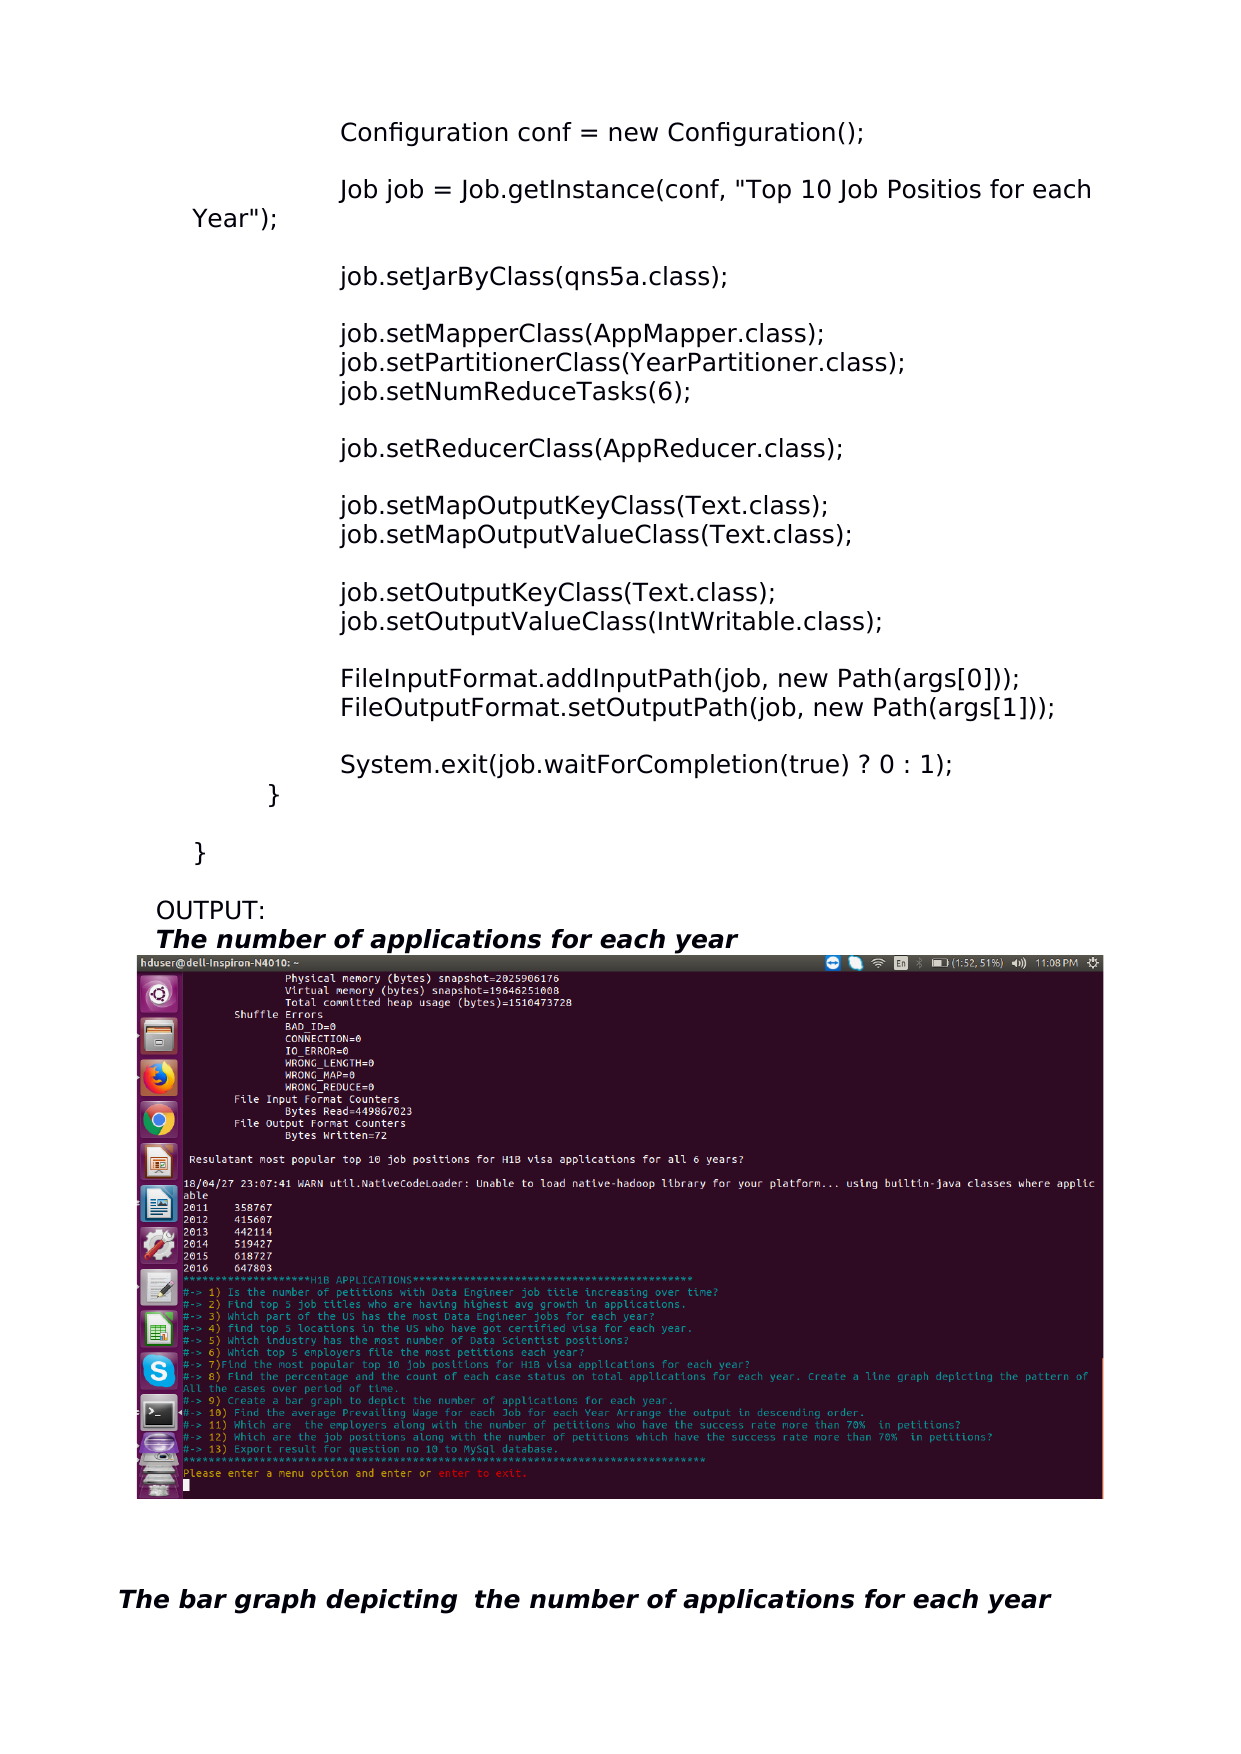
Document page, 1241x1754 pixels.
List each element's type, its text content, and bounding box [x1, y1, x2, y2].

text job.setJarByClass(qns5a.class); [192, 262, 1122, 291]
text Job job = Job.getInstance(conf, "Top 10 Job Positios for each Year"); [192, 175, 1122, 234]
text job.setOutputKeyClass(Text.class); [192, 578, 1122, 607]
picture [136, 955, 1104, 1499]
text } [192, 838, 1122, 867]
text The number of applications for each year [156, 926, 1122, 955]
text job.setOutputValueClass(IntWritable.class); [192, 607, 1122, 636]
text job.setPartitionerClass(YearPartitioner.class); [192, 348, 1122, 377]
text job.setMapOutputValueClass(Text.class); [192, 521, 1122, 550]
text job.setReducerClass(AppReducer.class); [192, 434, 1122, 463]
text FileOutputFormat.setOutputPath(job, new Path(args[1])); [192, 693, 1122, 723]
text FileInputFormat.addInputPath(job, new Path(args[0])); [192, 664, 1122, 693]
text Configuration conf = new Configuration(); [192, 118, 1122, 147]
text System.exit(job.waitForCompletion(true) ? 0 : 1); [192, 751, 1122, 780]
text OUTPUT: [156, 896, 1122, 926]
text job.setNumReduceTasks(6); [192, 377, 1122, 406]
text The bar graph depicting the number of applications for each year [118, 1586, 1122, 1615]
text job.setMapOutputKeyClass(Text.class); [192, 492, 1122, 521]
text job.setMapperClass(AppMapper.class); [192, 319, 1122, 348]
text } [192, 780, 1122, 809]
